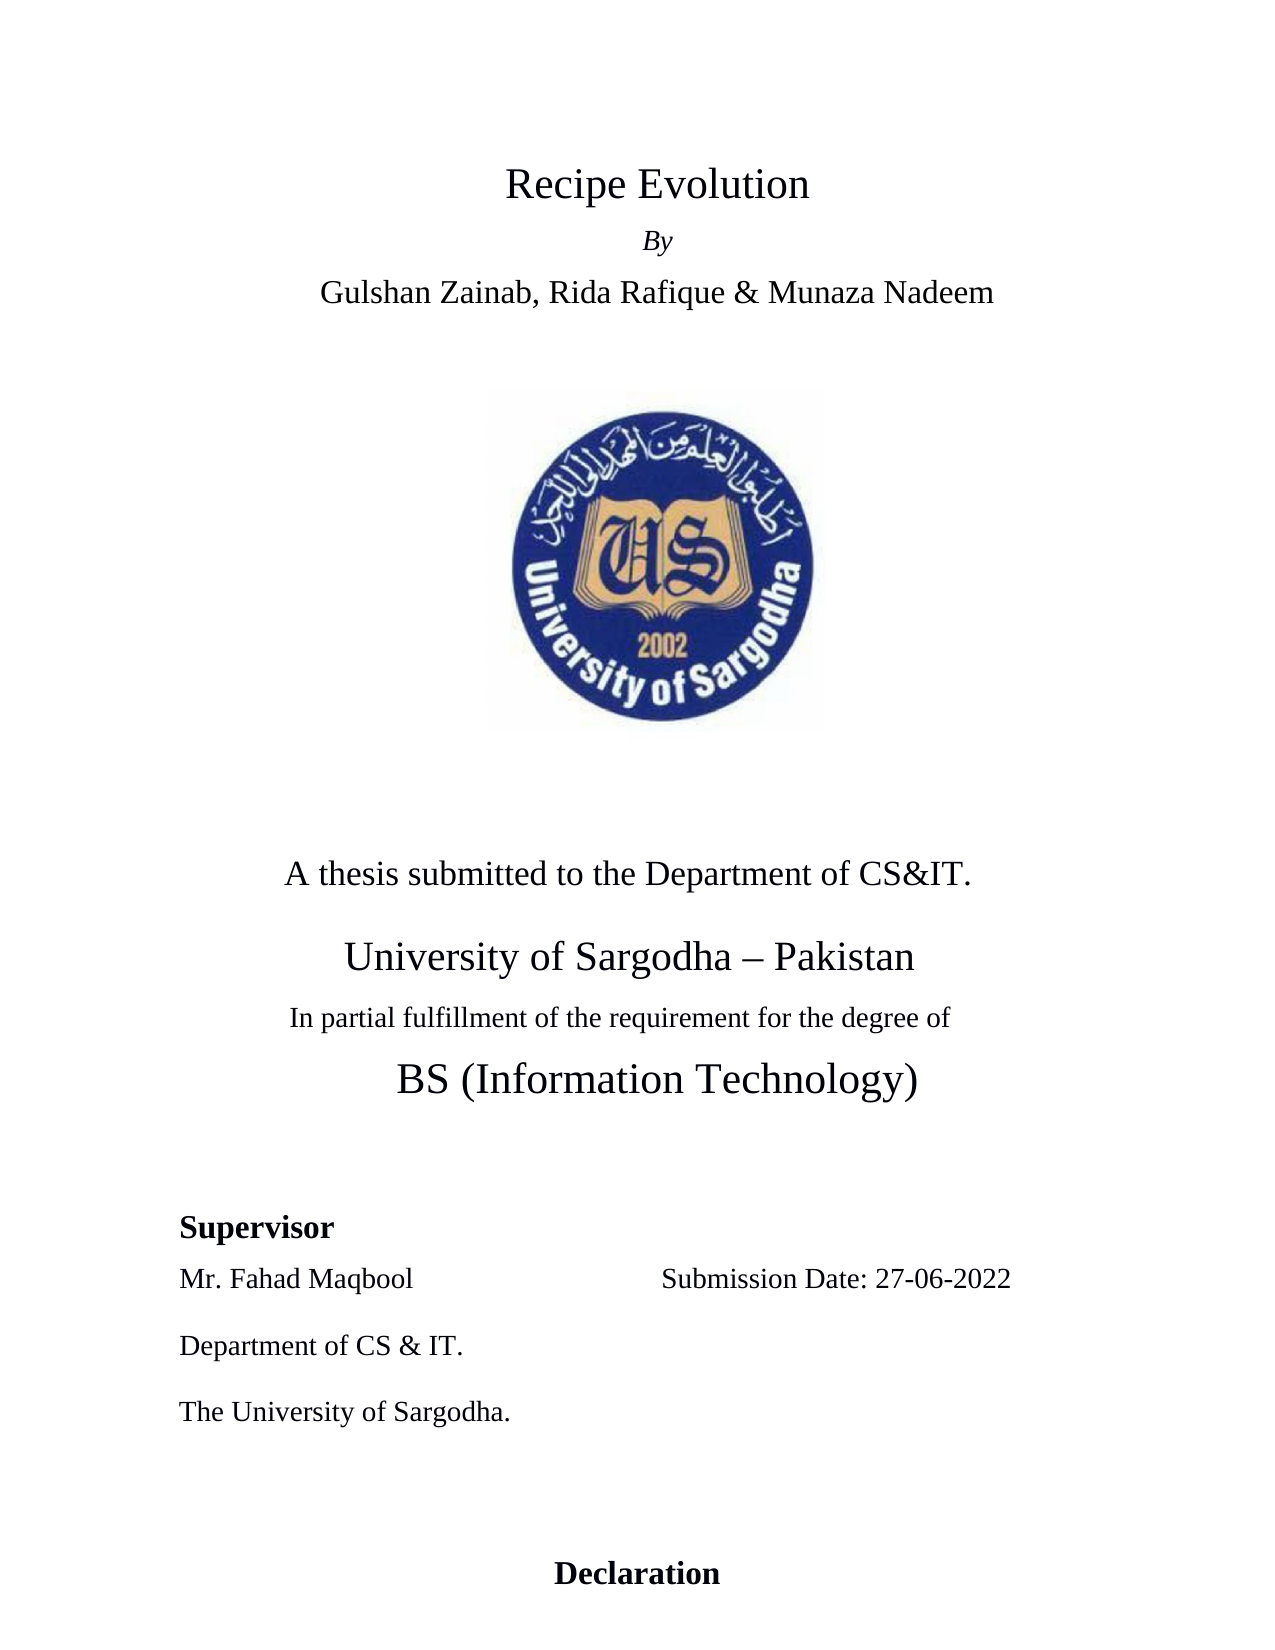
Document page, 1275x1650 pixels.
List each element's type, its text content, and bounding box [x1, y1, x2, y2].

text The University of Sargodha. [179, 1394, 1135, 1428]
text University of Sargodha – Pakistan [179, 932, 944, 979]
text A thesis submitted to the Department of CS&IT. [179, 852, 1002, 893]
picture [400, 368, 915, 765]
text In partial fulfillment of the requirement for the degree of [179, 1000, 1135, 1033]
text Department of CS & IT. [179, 1328, 1128, 1361]
subtitle Declaration [179, 1553, 1095, 1591]
text Mr. Fahad Maqbool Submission Date: 27-06-2022 [179, 1261, 1128, 1295]
text Recipe Evolution [179, 159, 1135, 207]
text Supervisor [179, 1207, 1135, 1244]
text By [479, 224, 763, 255]
text Gulshan Zainab, Rida Rafique & Munaza Nadeem [179, 272, 1135, 310]
text BS (Information Technology) [179, 1053, 1135, 1103]
